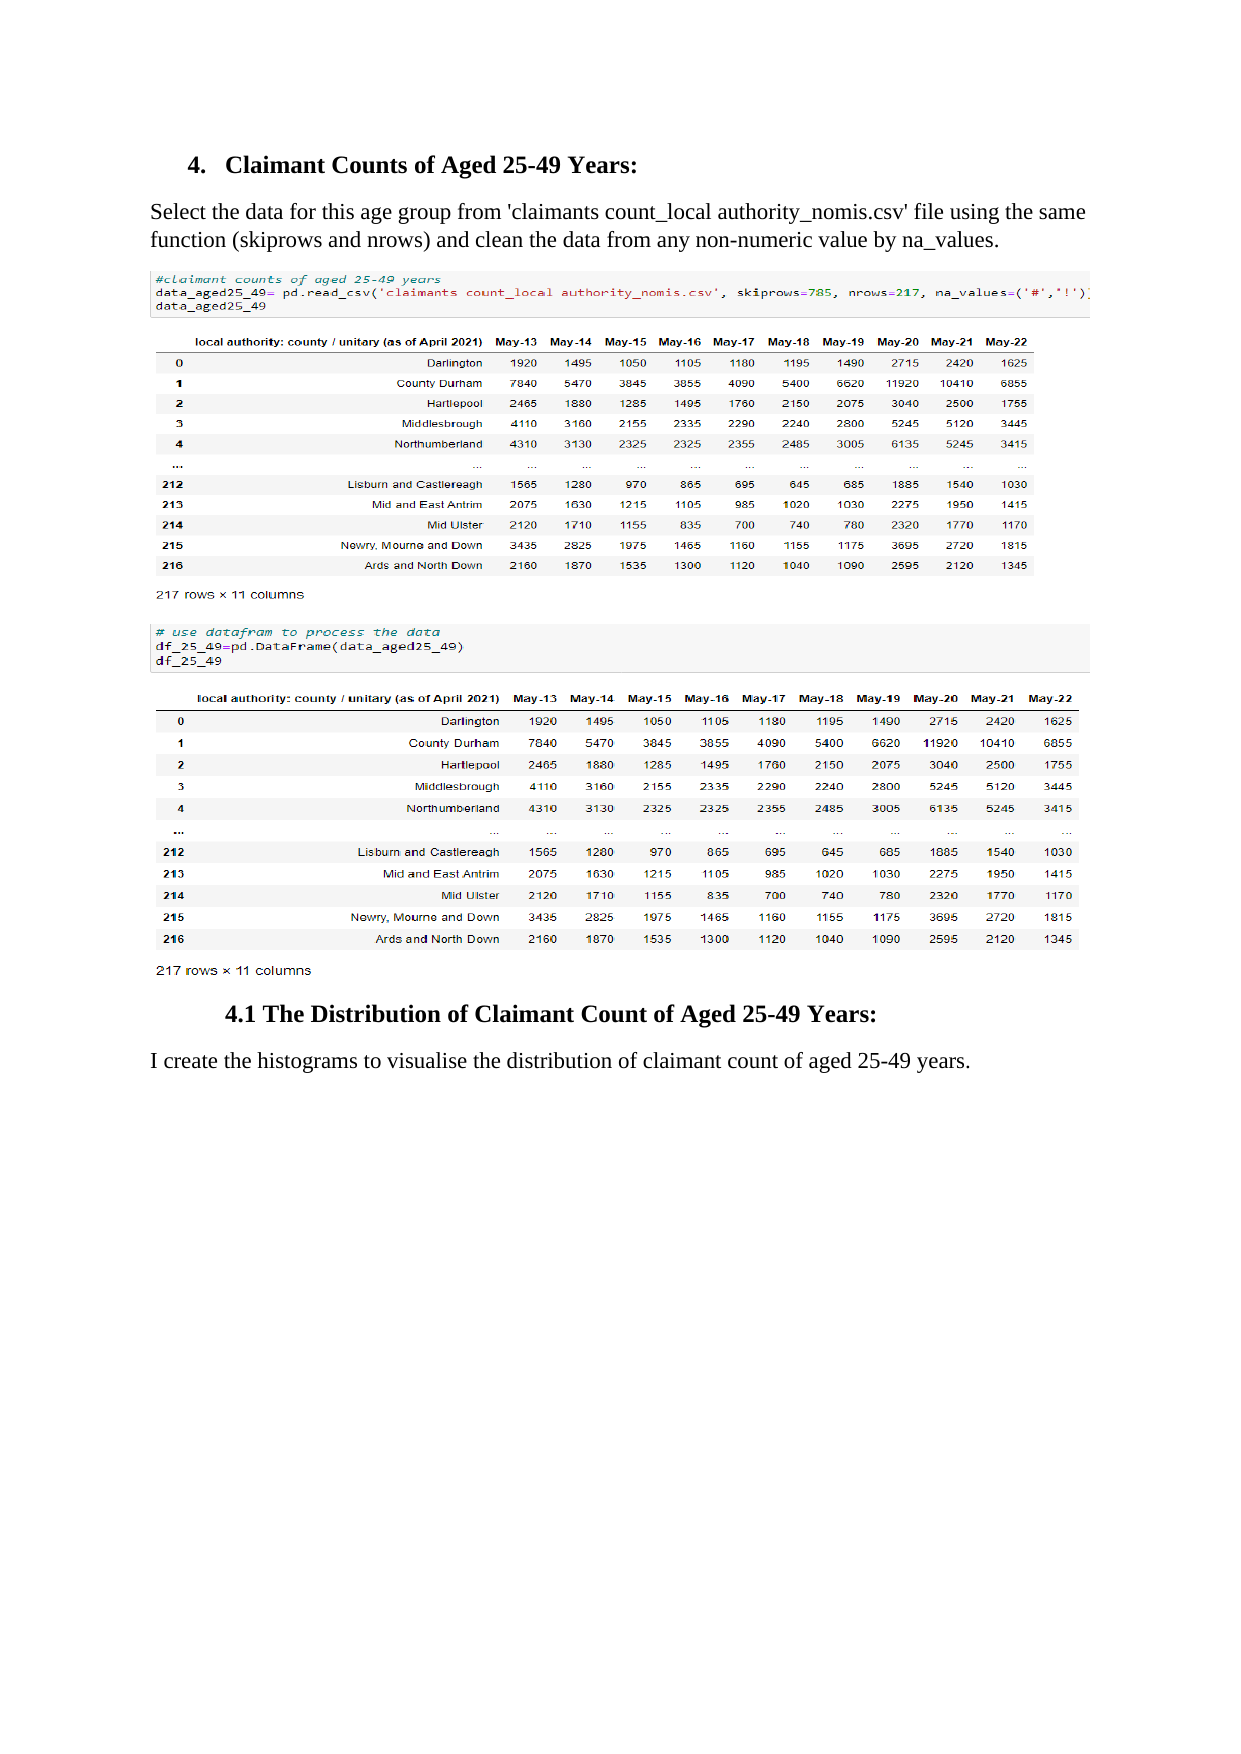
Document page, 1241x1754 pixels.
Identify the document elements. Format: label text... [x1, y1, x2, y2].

list Claimant Counts of Aged 25-49 Years: [187, 150, 1090, 179]
text Select the data for this age group from 'claimants count_local authority_nomis.csv' file using the same function (skiprows and nrows) and clean the data from any non-numeric value by na_values. [150, 198, 1090, 252]
picture [150, 271, 1090, 606]
text I create the histograms to visualise the distribution of claimant count of aged 25-49 years. [150, 1047, 1090, 1073]
text 4.1 The Distribution of Claimant Count of Aged 25-49 Years: [225, 999, 1090, 1028]
picture [150, 624, 1090, 981]
